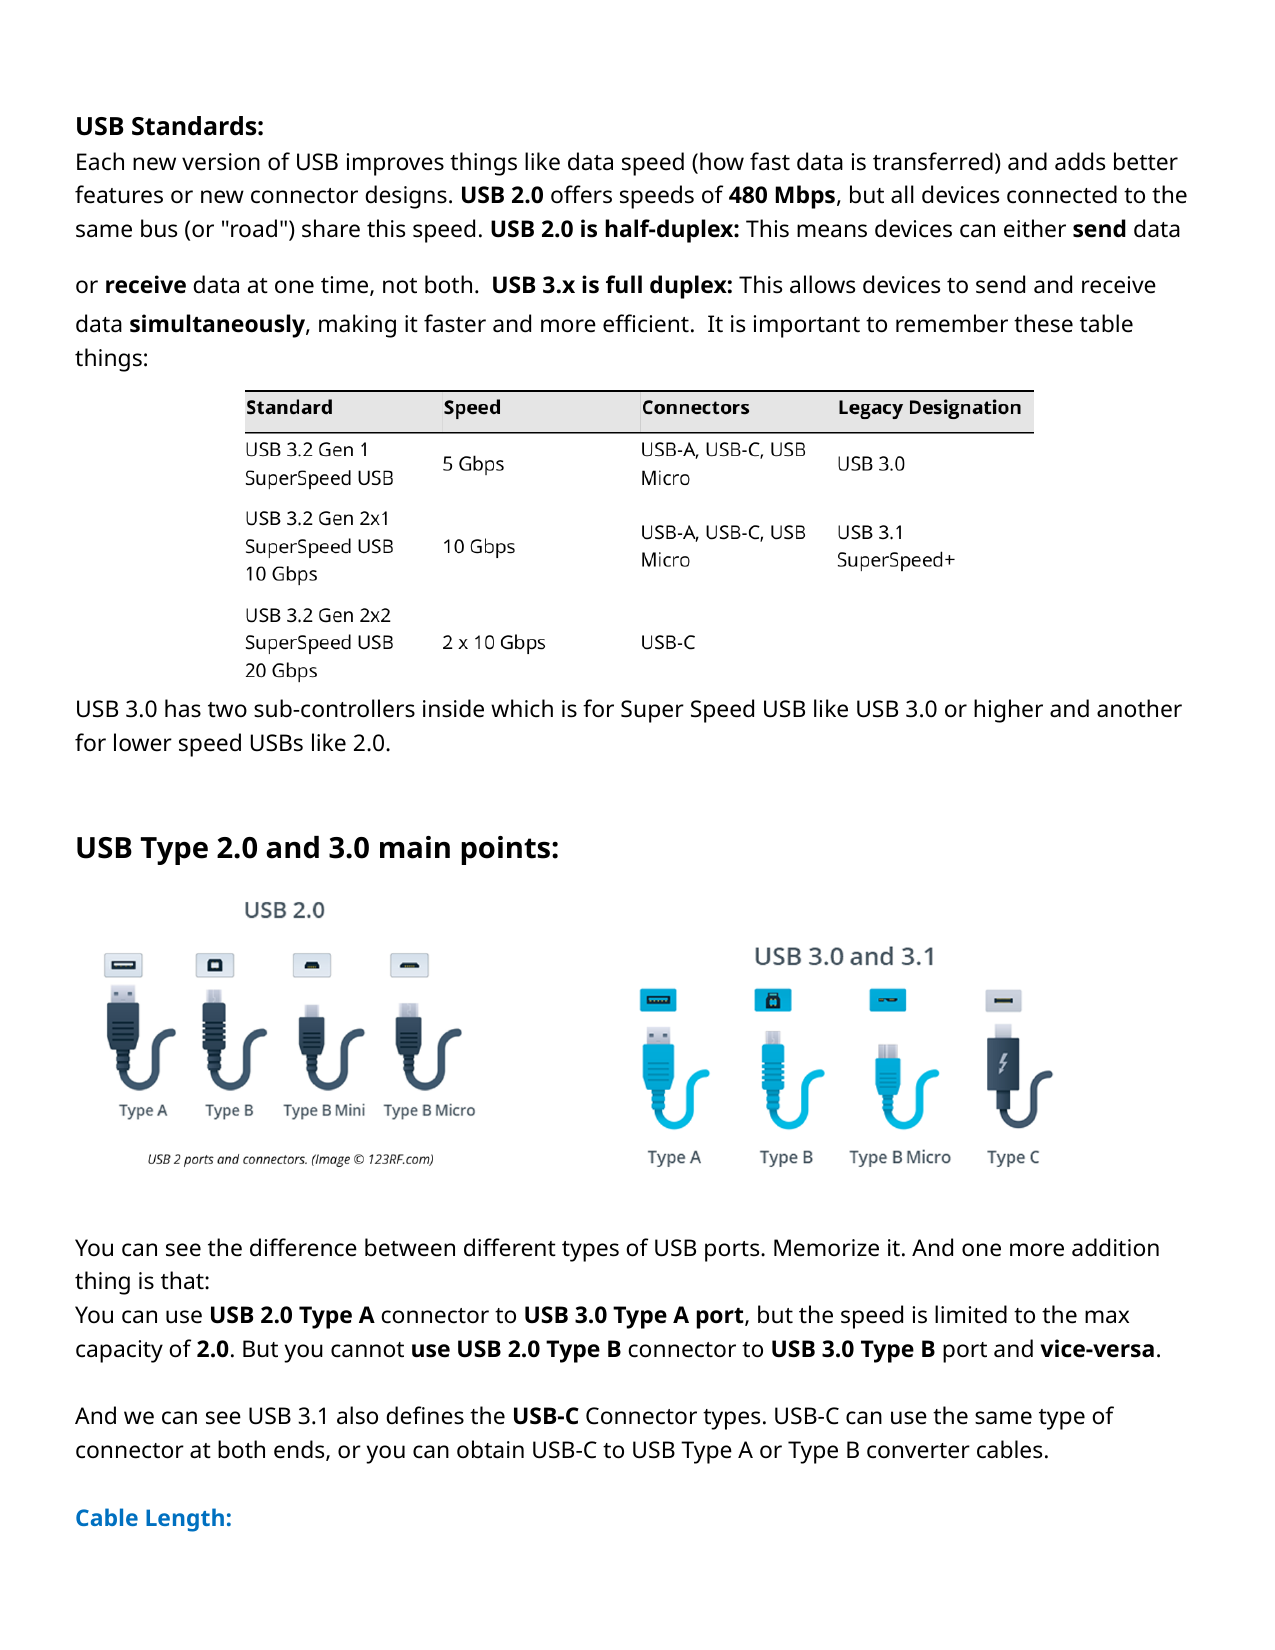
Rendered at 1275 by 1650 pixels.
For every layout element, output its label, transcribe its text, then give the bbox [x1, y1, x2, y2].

picture [75, 870, 491, 1168]
text USB Standards: [75, 109, 1200, 143]
picture [597, 904, 1113, 1196]
text USB 3.0 has two sub-controllers inside which is for Super Speed USB like USB 3.0 or higher and another for lower speed USBs like 2.0. [75, 693, 1200, 758]
text And we can see USB 3.1 also defines the USB-C Connector types. USB-C can use the same type of connector at both ends, or you can obtain USB-C to USB Type A or Type B converter cables. [75, 1400, 1200, 1465]
text You can use USB 2.0 Type A connector to USB 3.0 Type A port, but the speed is limited to the max capacity of 2.0. But you cannot use USB 2.0 Type B connector to USB 3.0 Type B port and vice-versa. [75, 1299, 1200, 1364]
text Each new version of USB improves things like data speed (how fast data is transferred) and adds better features or new connector designs. USB 2.0 offers speeds of 480 Mbps, but all devices connected to the same bus (or "road") share this speed. USB 2.0 is half-duplex: This means devices can either send data or receive data at one time, not both. USB 3.x is full duplex: This allows devices to send and receive data simultaneously, making it faster and more efficient. It is important to remember these table things: [75, 146, 1200, 373]
text USB Type 2.0 and 3.0 main points: [75, 828, 1200, 867]
text You can see the difference between different types of USB ports. Memorize it. And one more addition thing is that: [75, 1232, 1200, 1297]
text Cable Length: [75, 1502, 1200, 1533]
picture [226, 375, 1049, 691]
